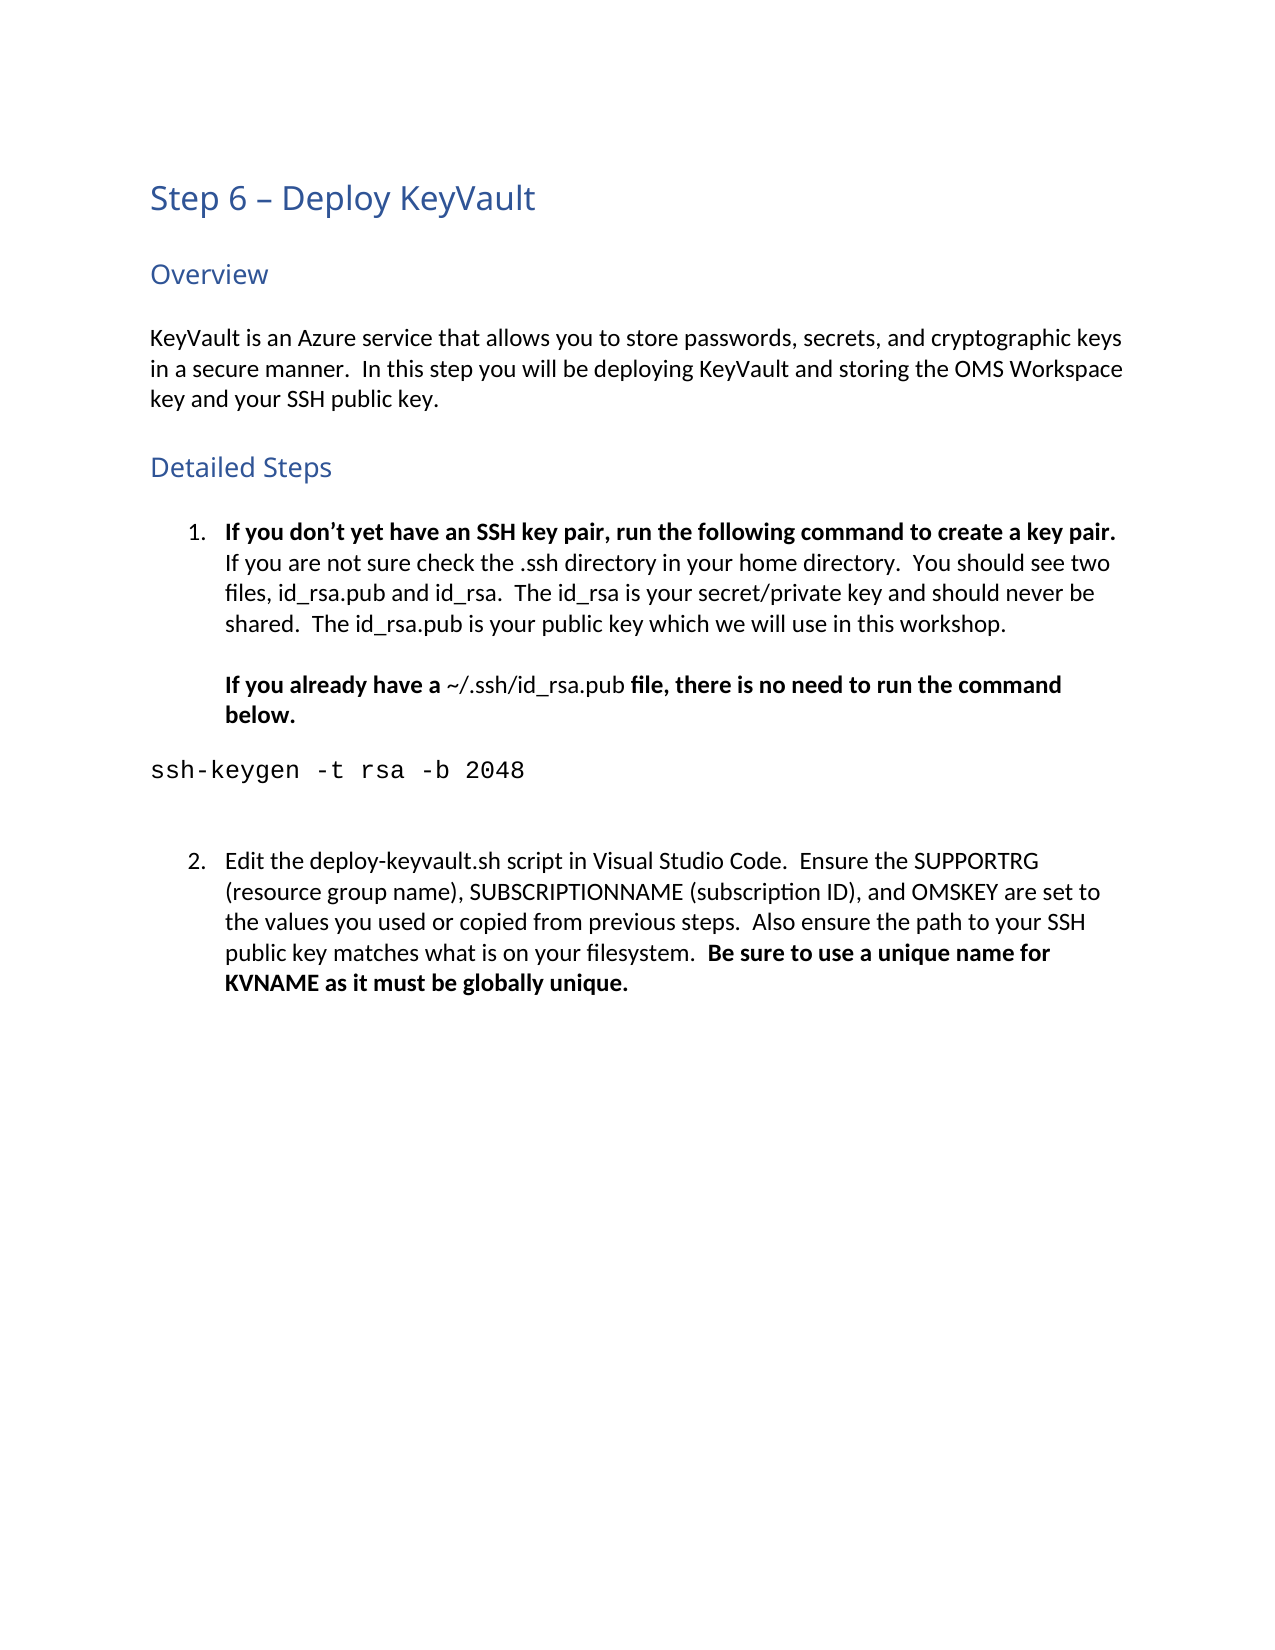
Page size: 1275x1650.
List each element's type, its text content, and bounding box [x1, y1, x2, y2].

subtitle Detailed Steps [150, 449, 1125, 486]
text ssh-keygen -t rsa -b 2048 [150, 758, 1125, 786]
subtitle Overview [150, 255, 1125, 292]
list If you don’t yet have an SSH key pair, run the following command to create a key pair. If you are not sure check the .ssh directory in your home directory. You should see two files, id_rsa.pub and id_rsa. The id_rsa is your secret/private key and should never be shared. The id_rsa.pub is your public key which we will use in this workshop. If you already have a ~/.ssh/id_rsa.pub file, there is no need to run the command below. [187, 516, 1125, 730]
list Edit the deploy-keyvault.sh script in Visual Studio Code. Ensure the SUPPORTRG (resource group name), SUBSCRIPTIONNAME (subscription ID), and OMSKEY are set to the values you used or copied from previous steps. Also ensure the path to your SSH public key matches what is on your filesystem. Be sure to use a unique name for KVNAME as it must be globally unique. [187, 845, 1125, 998]
text KeyVault is an Azure service that allows you to store passwords, secrets, and cryptographic keys in a secure manner. In this step you will be deploying KeyVault and storing the OMS Workspace key and your SSH public key. [150, 322, 1125, 414]
subtitle Step 6 – Deploy KeyVault [150, 175, 1125, 220]
